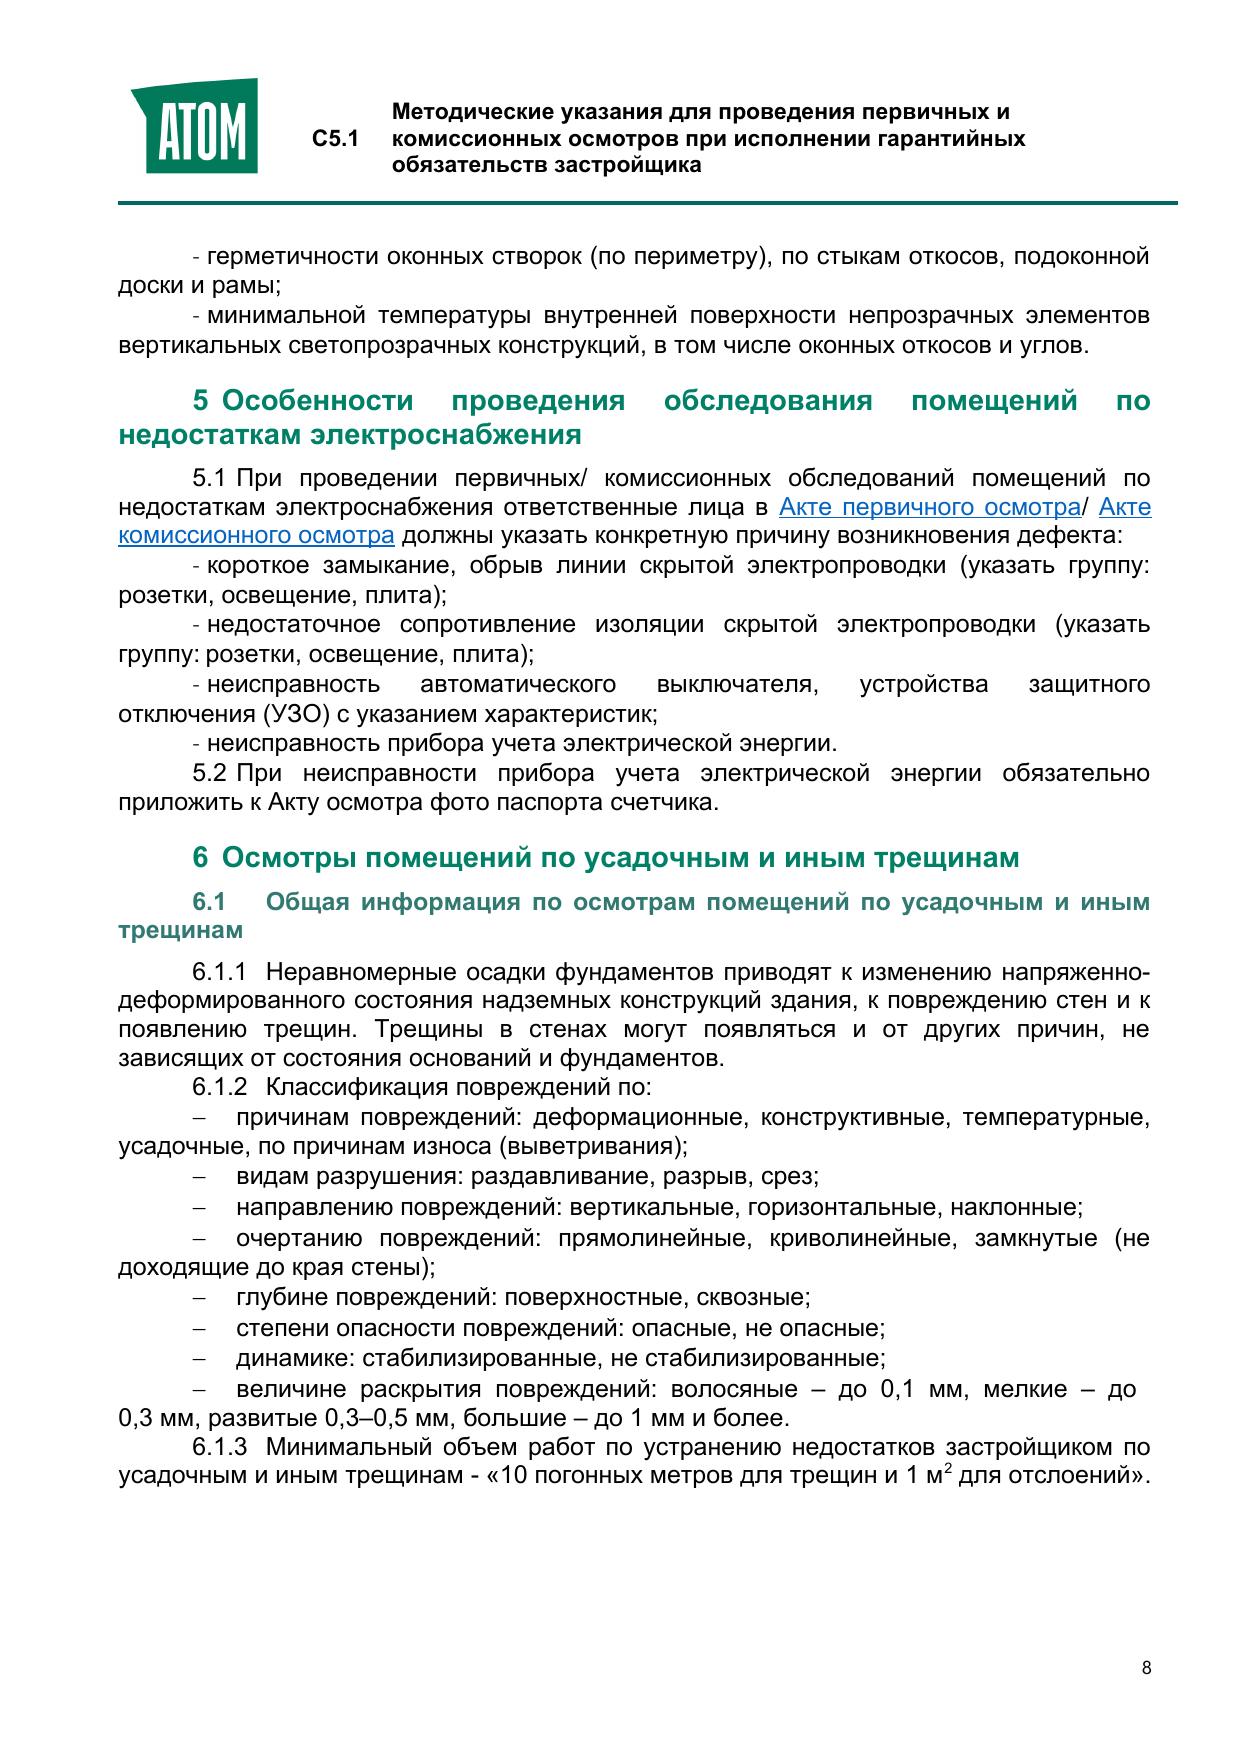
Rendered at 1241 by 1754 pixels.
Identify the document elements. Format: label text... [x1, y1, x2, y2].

list величине раскрытия повреждений: волосяные – до 0,1 мм, мелкие – до 0,3 мм, развитые 0,3–0,5 мм, большие – до 1 мм и более. [118, 1372, 1152, 1432]
list При неисправности прибора учета электрической энергии обязательно приложить к Акту осмотра фото паспорта счетчика. [118, 758, 1152, 816]
subtitle Особенности проведения обследования помещений по недостаткам электроснабжения [118, 383, 1152, 451]
list Классификация повреждений по: [118, 1072, 1152, 1100]
picture [129, 75, 261, 176]
list короткое замыкание, обрыв линии скрытой электропроводки (указать группу: розетки, освещение, плита); [118, 549, 1152, 608]
list Минимальный объем работ по устранению недостатков застройщиком по усадочным и иным трещинам - «10 погонных метров для трещин и 1 м2 для отслоений». [118, 1432, 1152, 1489]
list недостаточное сопротивление изоляции скрытой электропроводки (указать группу: розетки, освещение, плита); [118, 608, 1152, 668]
subtitle Общая информация по осмотрам помещений по усадочным и иным трещинам [118, 887, 1152, 944]
list причинам повреждений: деформационные, конструктивные, температурные, усадочные, по причинам износа (выветривания); [118, 1100, 1152, 1160]
list неисправность автоматического выключателя, устройства защитного отключения (УЗО) с указанием характеристик; [118, 668, 1152, 727]
list минимальной температуры внутренней поверхности непрозрачных элементов вертикальных светопрозрачных конструкций, в том числе оконных откосов и углов. [118, 299, 1152, 358]
list При проведении первичных/ комиссионных обследований помещений по недостаткам электроснабжения ответственные лица в Акте первичного осмотра/ Акте комиссионного осмотра должны указать конкретную причину возникновения дефекта: [118, 463, 1152, 549]
list направлению повреждений: вертикальные, горизонтальные, наклонные; [118, 1190, 1152, 1221]
list видам разрушения: раздавливание, разрыв, срез; [118, 1160, 1152, 1190]
list степени опасности повреждений: опасные, не опасные; [118, 1311, 1152, 1342]
list глубине повреждений: поверхностные, сквозные; [118, 1280, 1152, 1311]
list герметичности оконных створок (по периметру), по стыкам откосов, подоконной доски и рамы; [118, 240, 1152, 299]
list динамике: стабилизированные, не стабилизированные; [118, 1342, 1152, 1372]
list Неравномерные осадки фундаментов приводят к изменению напряженно-деформированного состояния надземных конструкций здания, к повреждению стен и к появлению трещин. Трещины в стенах могут появляться и от других причин, не зависящих от состояния оснований и фундаментов. [118, 957, 1152, 1072]
subtitle Осмотры помещений по усадочным и иным трещинам [118, 841, 1152, 874]
list неисправность прибора учета электрической энергии. [118, 727, 1152, 758]
list очертанию повреждений: прямолинейные, криволинейные, замкнутые (не доходящие до края стены); [118, 1221, 1152, 1280]
